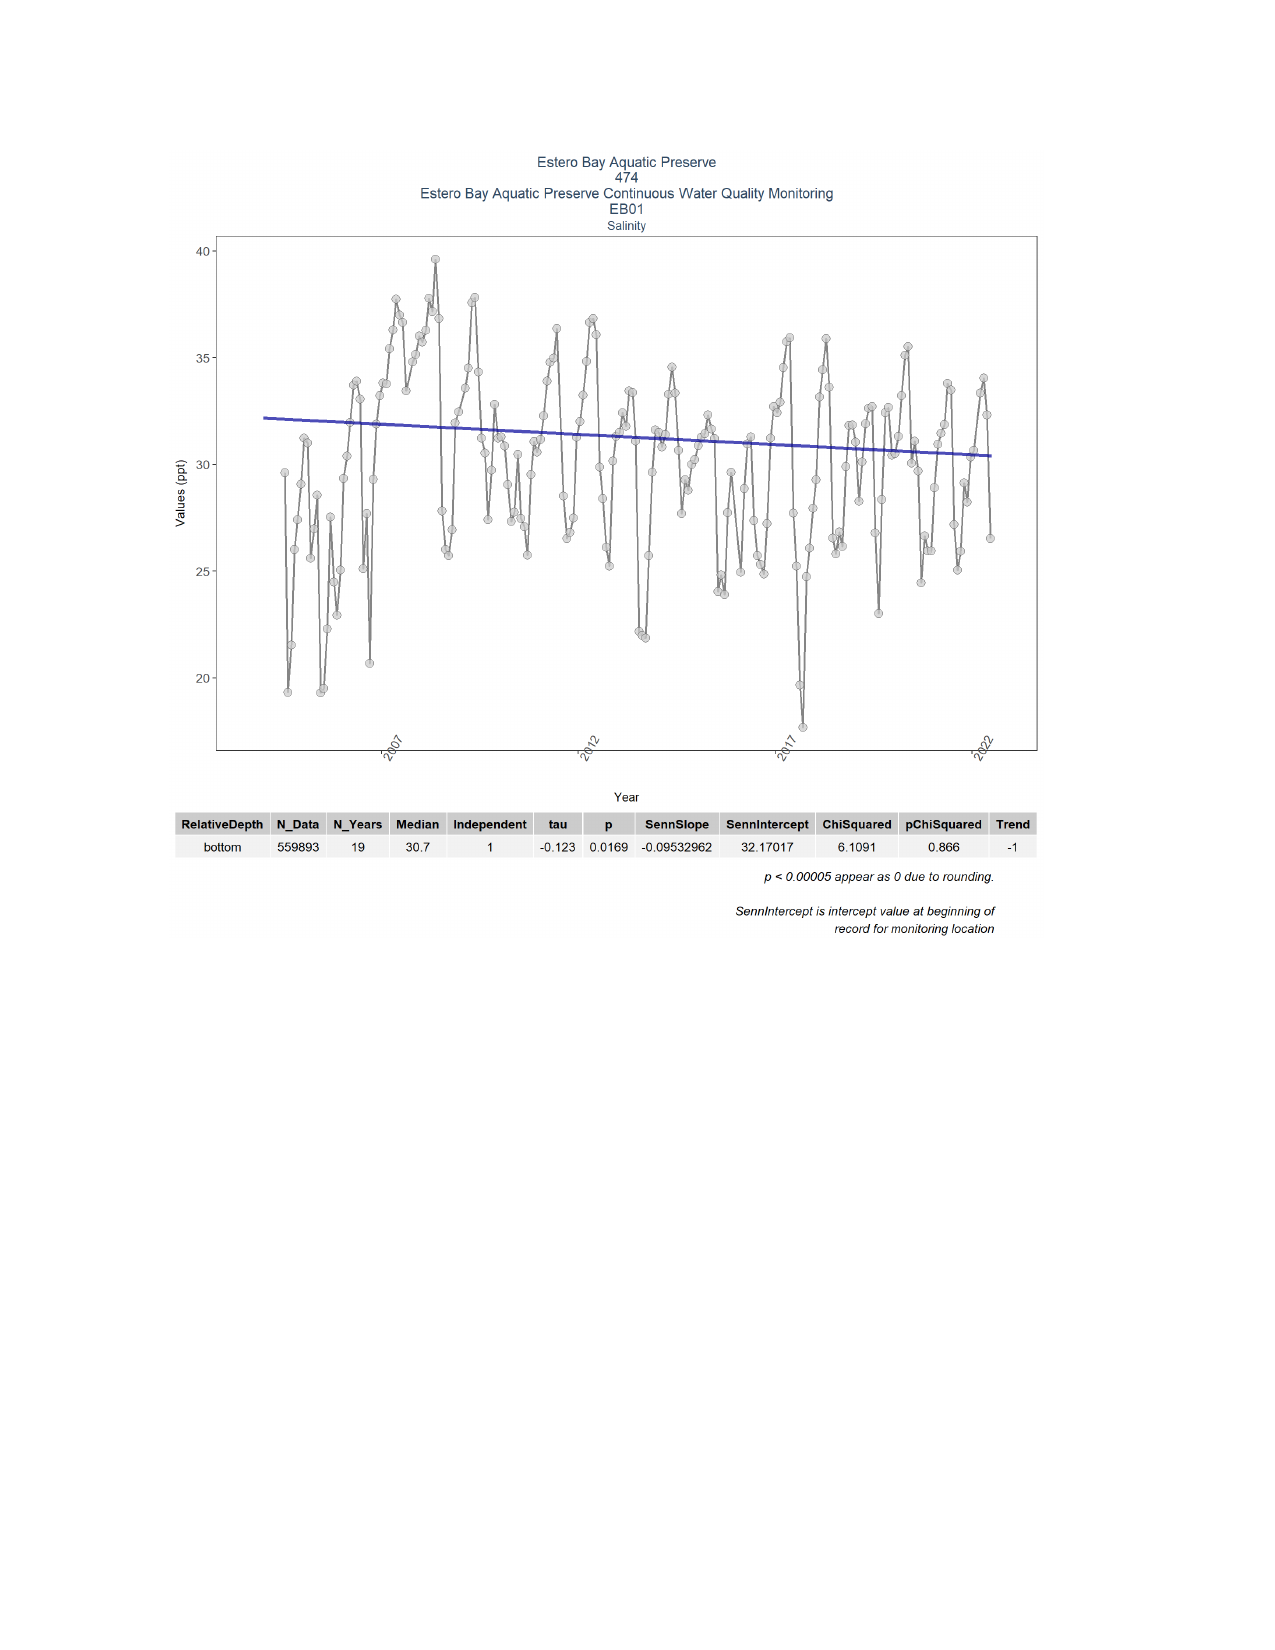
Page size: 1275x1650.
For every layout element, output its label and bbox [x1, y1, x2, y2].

picture [168, 150, 1044, 938]
